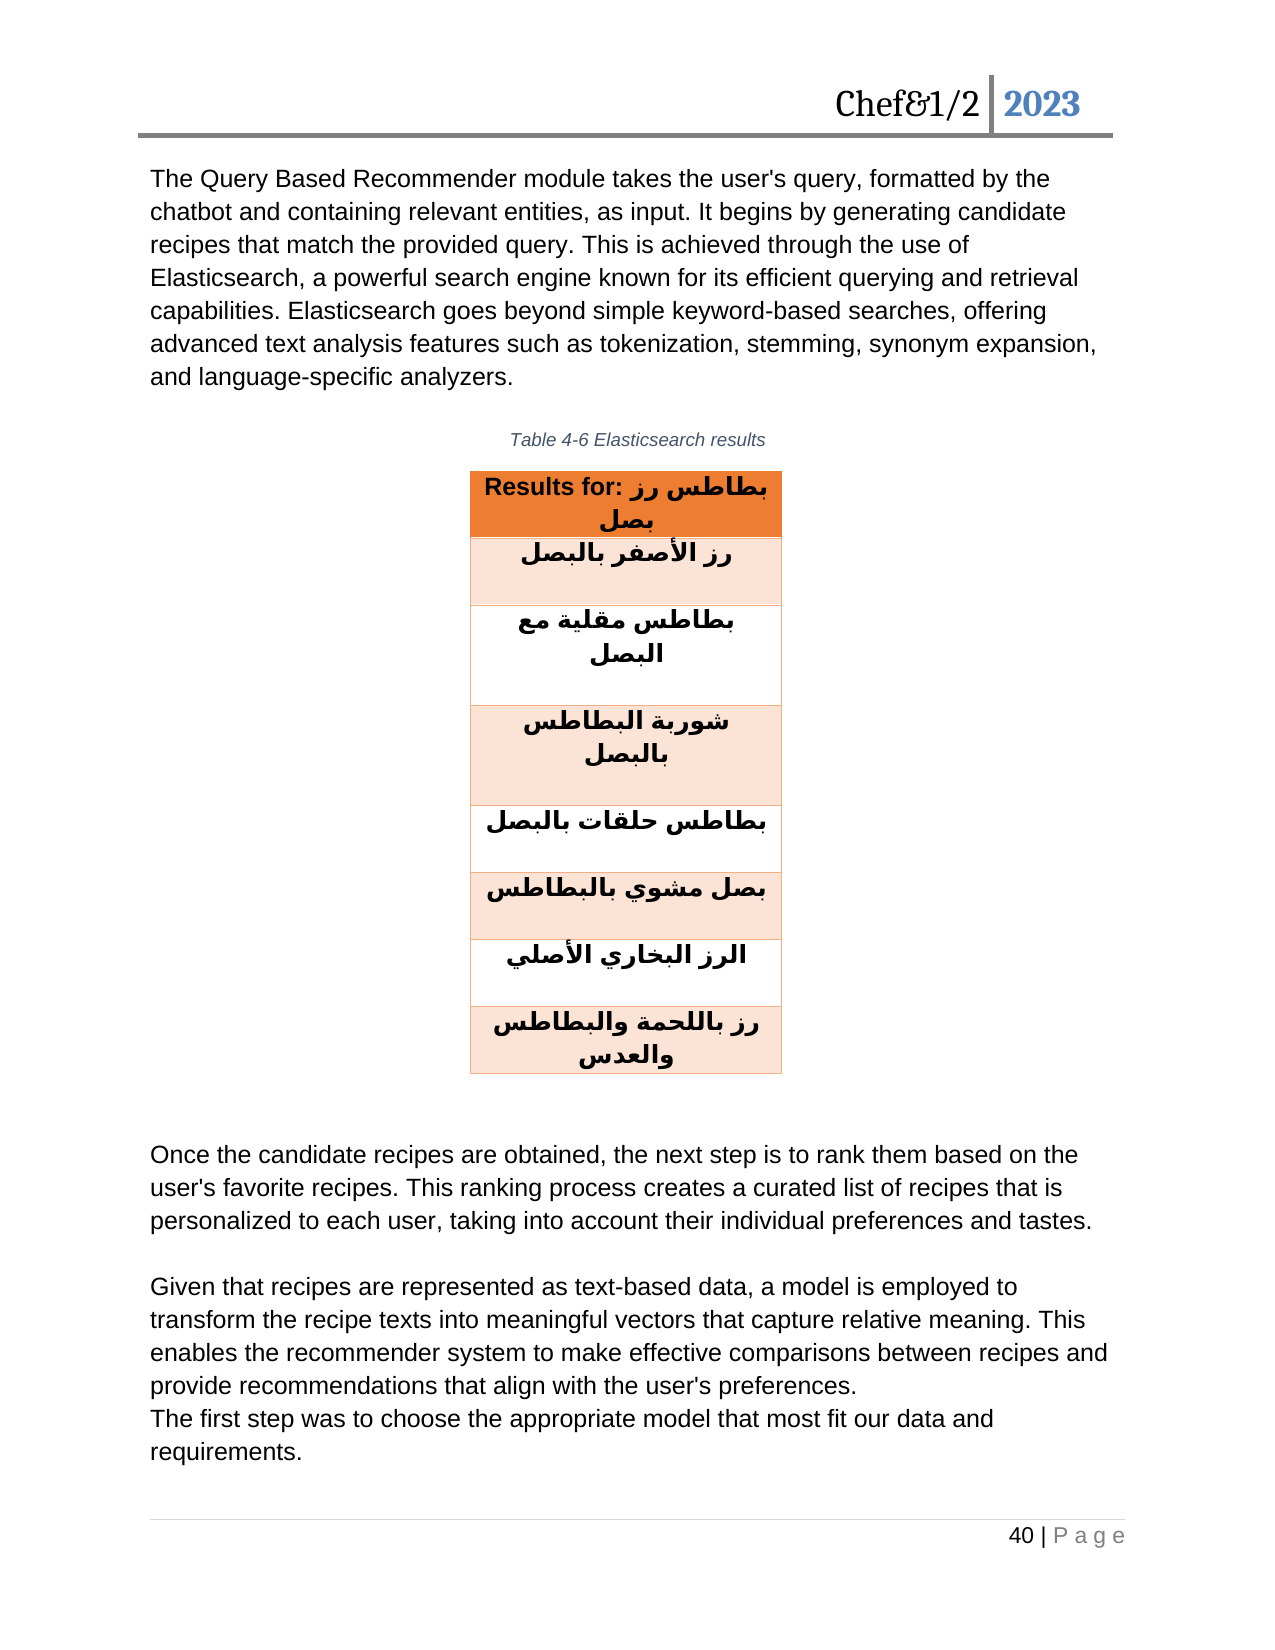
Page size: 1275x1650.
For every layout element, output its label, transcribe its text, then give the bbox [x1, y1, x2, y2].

text Given that recipes are represented as text-based data, a model is employed to transform the recipe texts into meaningful vectors that capture relative meaning. This enables the recommender system to make effective comparisons between recipes and provide recommendations that align with the user's preferences. [150, 1272, 1125, 1399]
table_cell رز الأصفر بالبصل [471, 539, 781, 604]
table_header Results for: بطاطس رز بصل [471, 472, 781, 537]
text The Query Based Recommender module takes the user's query, formatted by the chatbot and containing relevant entities, as input. It begins by generating candidate recipes that match the provided query. This is achieved through the use of Elasticsearch, a powerful search engine known for its efficient querying and retrieval capabilities. Elasticsearch goes beyond simple keyword-based searches, offering advanced text analysis features such as tokenization, stemming, synonym expansion, and language-specific analyzers. [150, 164, 1125, 391]
table_cell بطاطس مقلية مع البصل [471, 606, 781, 704]
text Once the candidate recipes are obtained, the next step is to rank them based on the user's favorite recipes. This ranking process creates a curated list of recipes that is personalized to each user, taking into account their individual preferences and tastes. [150, 1140, 1125, 1234]
table_cell الرز البخاري الأصلي [471, 940, 781, 1006]
text The first step was to choose the appropriate model that most fit our data and requirements. [150, 1404, 1125, 1466]
table_cell شوربة البطاطس بالبصل [471, 706, 781, 805]
table_cell بطاطس حلقات بالبصل [471, 806, 781, 872]
table_cell رز باللحمة والبطاطس والعدس [471, 1007, 781, 1073]
table_cell بصل مشوي بالبطاطس [471, 873, 781, 939]
